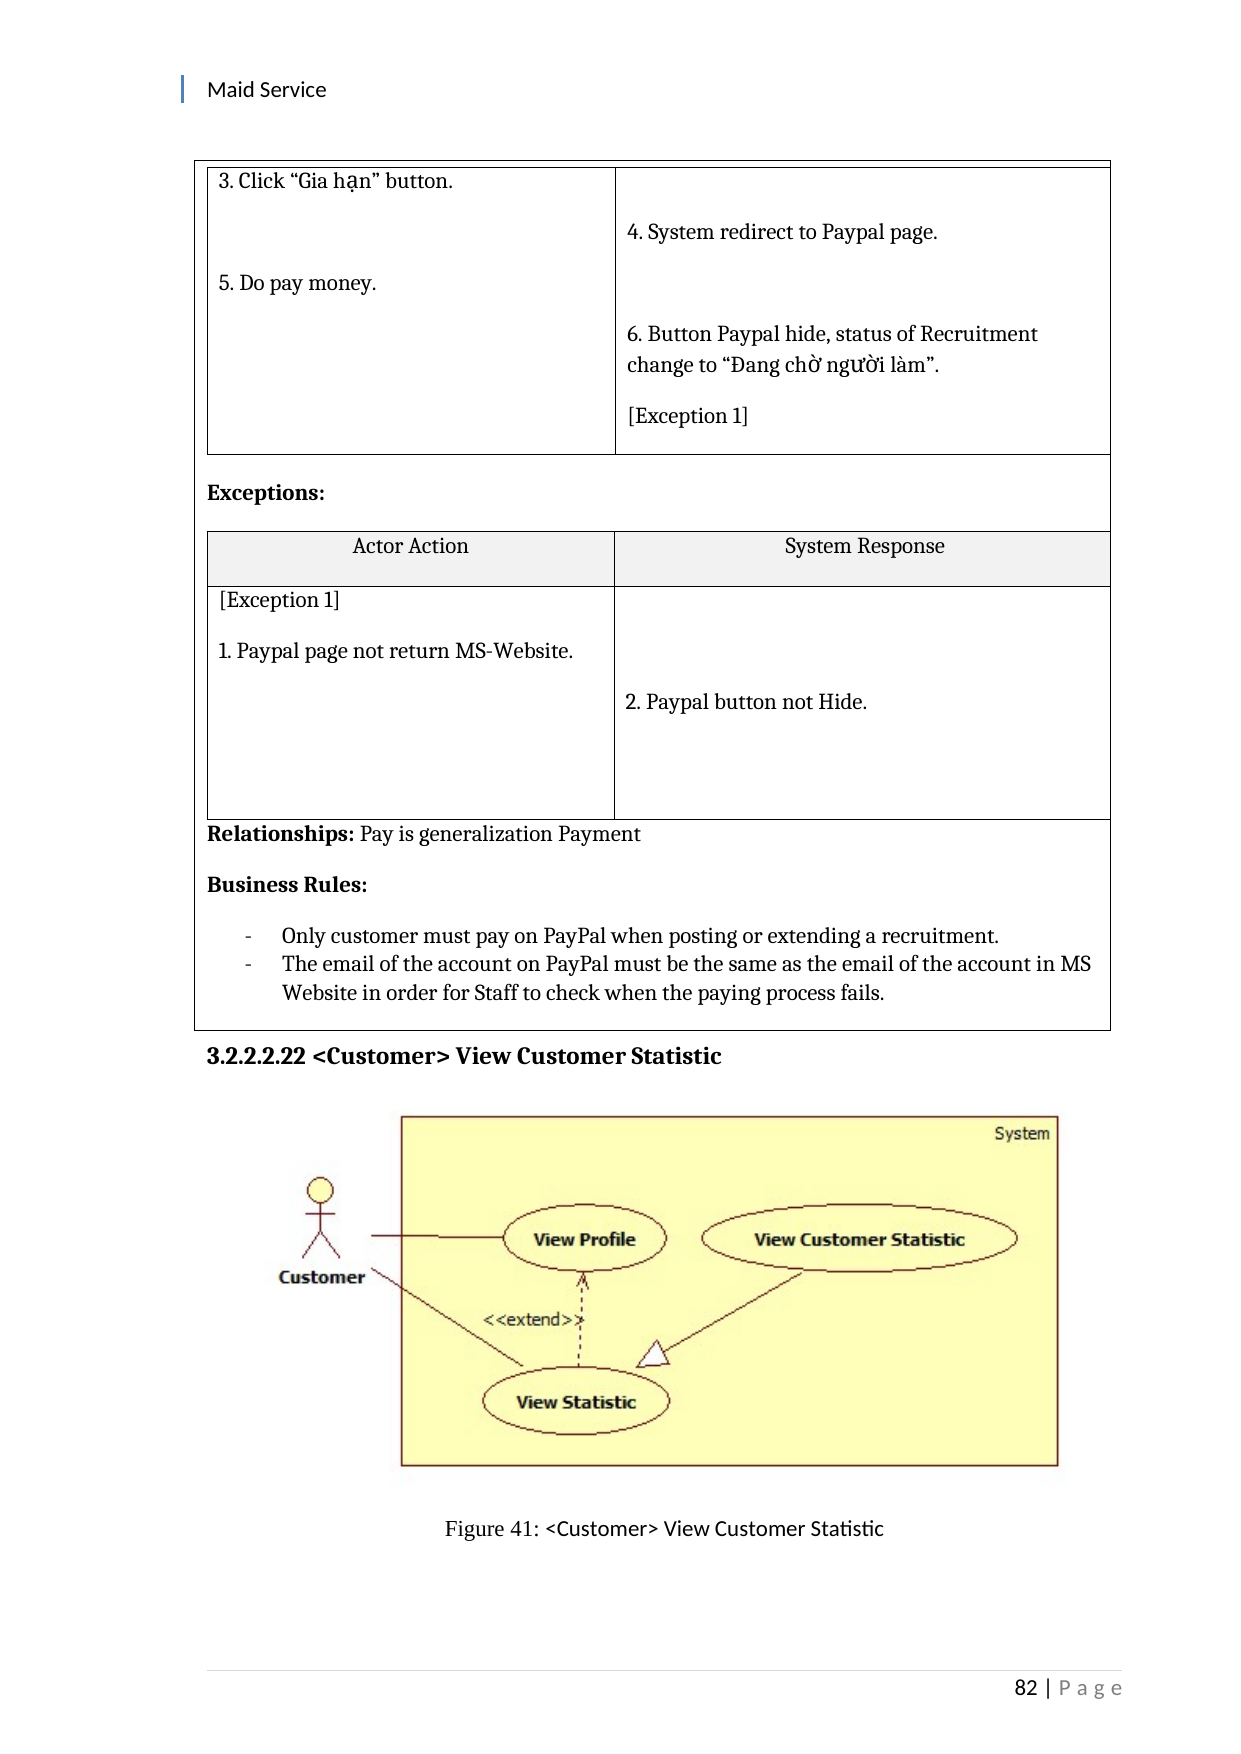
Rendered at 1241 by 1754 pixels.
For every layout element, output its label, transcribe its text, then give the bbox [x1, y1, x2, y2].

picture [240, 1085, 1089, 1498]
subtitle <Customer> View Customer Statistic [207, 1042, 1122, 1071]
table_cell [195, 161, 1110, 1030]
